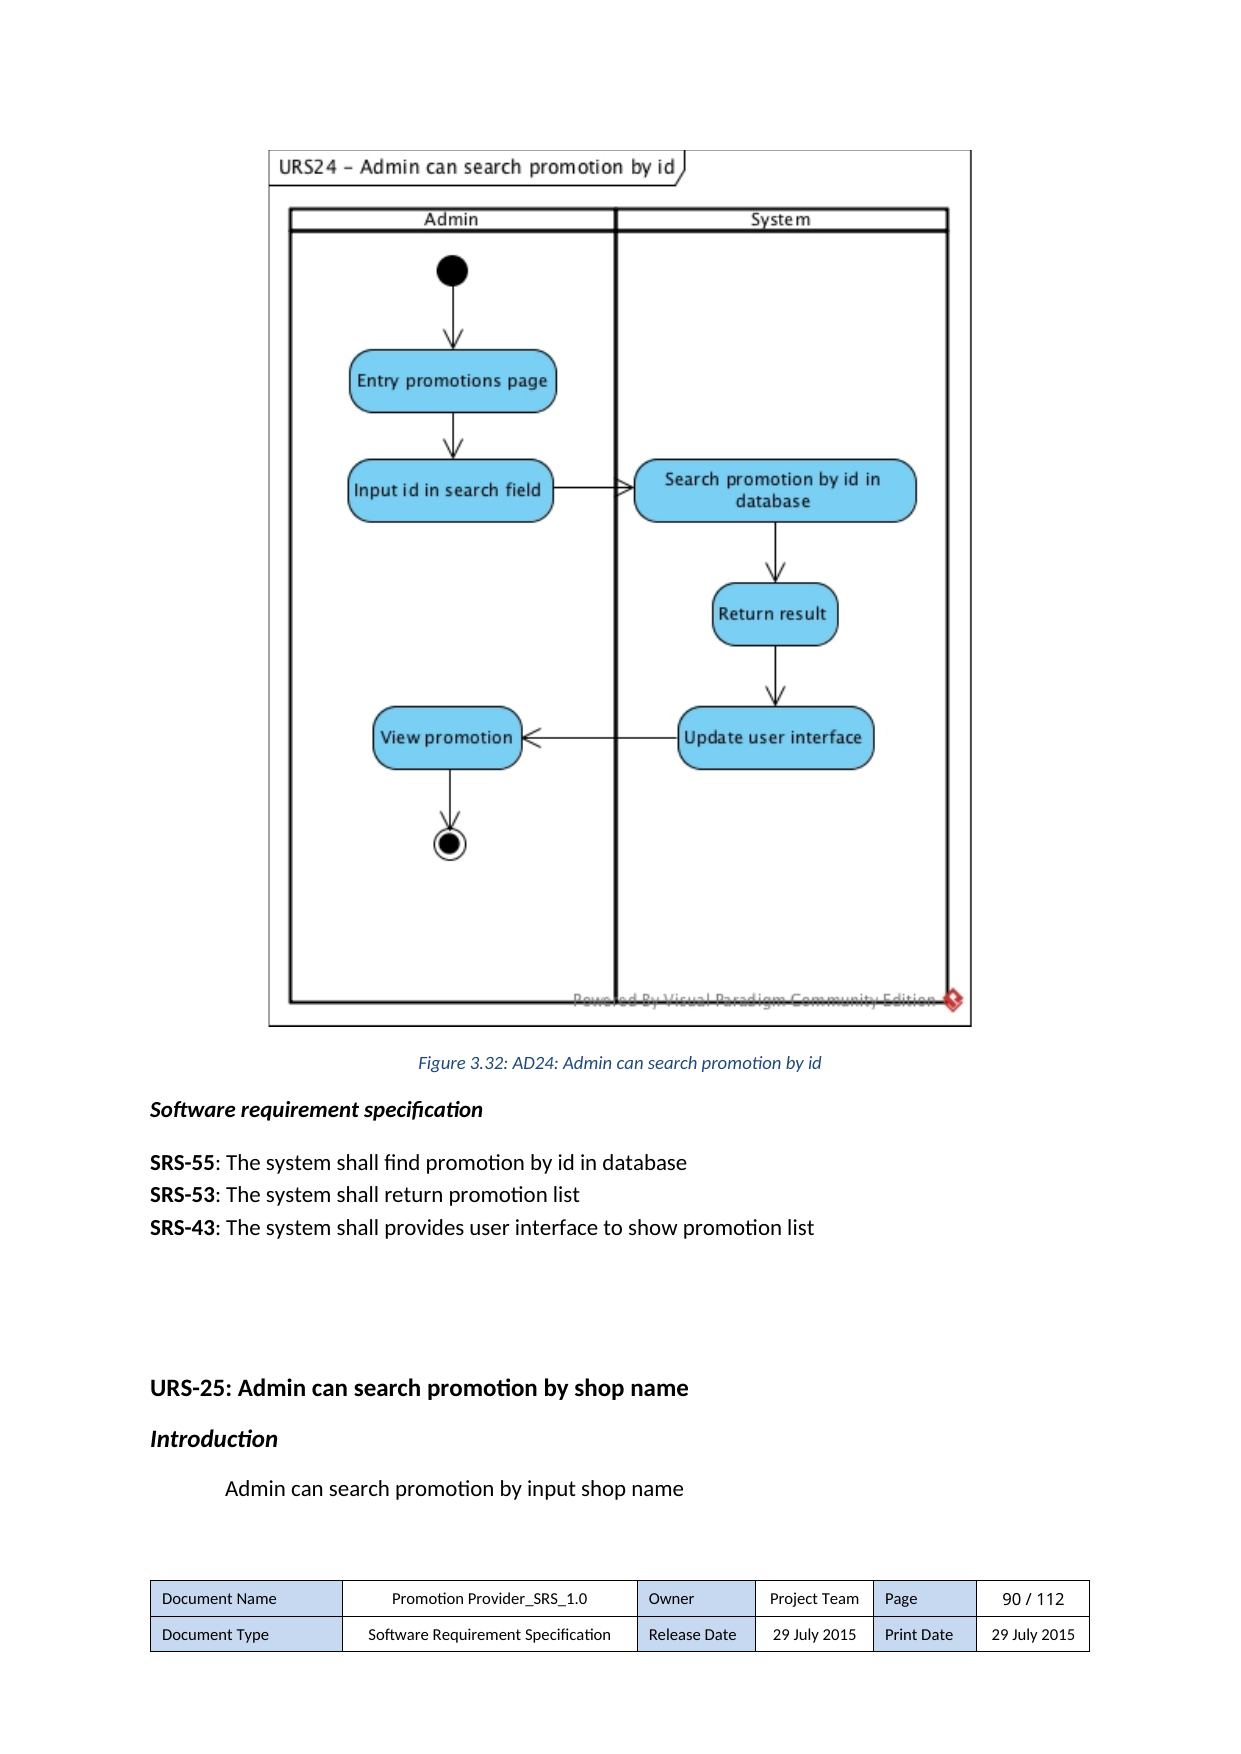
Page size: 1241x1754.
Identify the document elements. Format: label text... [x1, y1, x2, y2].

text Admin can search promotion by input shop name [225, 1474, 1090, 1535]
text Figure 3.32: AD24: Admin can search promotion by id [150, 1052, 1090, 1074]
text URS-25: Admin can search promotion by shop name [150, 1372, 1090, 1402]
text SRS-55: The system shall find promotion by id in database SRS-53: The system shall return promotion list SRS-43: The system shall provides user interface to show promotion list [150, 1148, 1090, 1241]
picture [268, 150, 972, 1027]
text Introduction [150, 1423, 1090, 1454]
text Software requirement specification [150, 1095, 1090, 1123]
